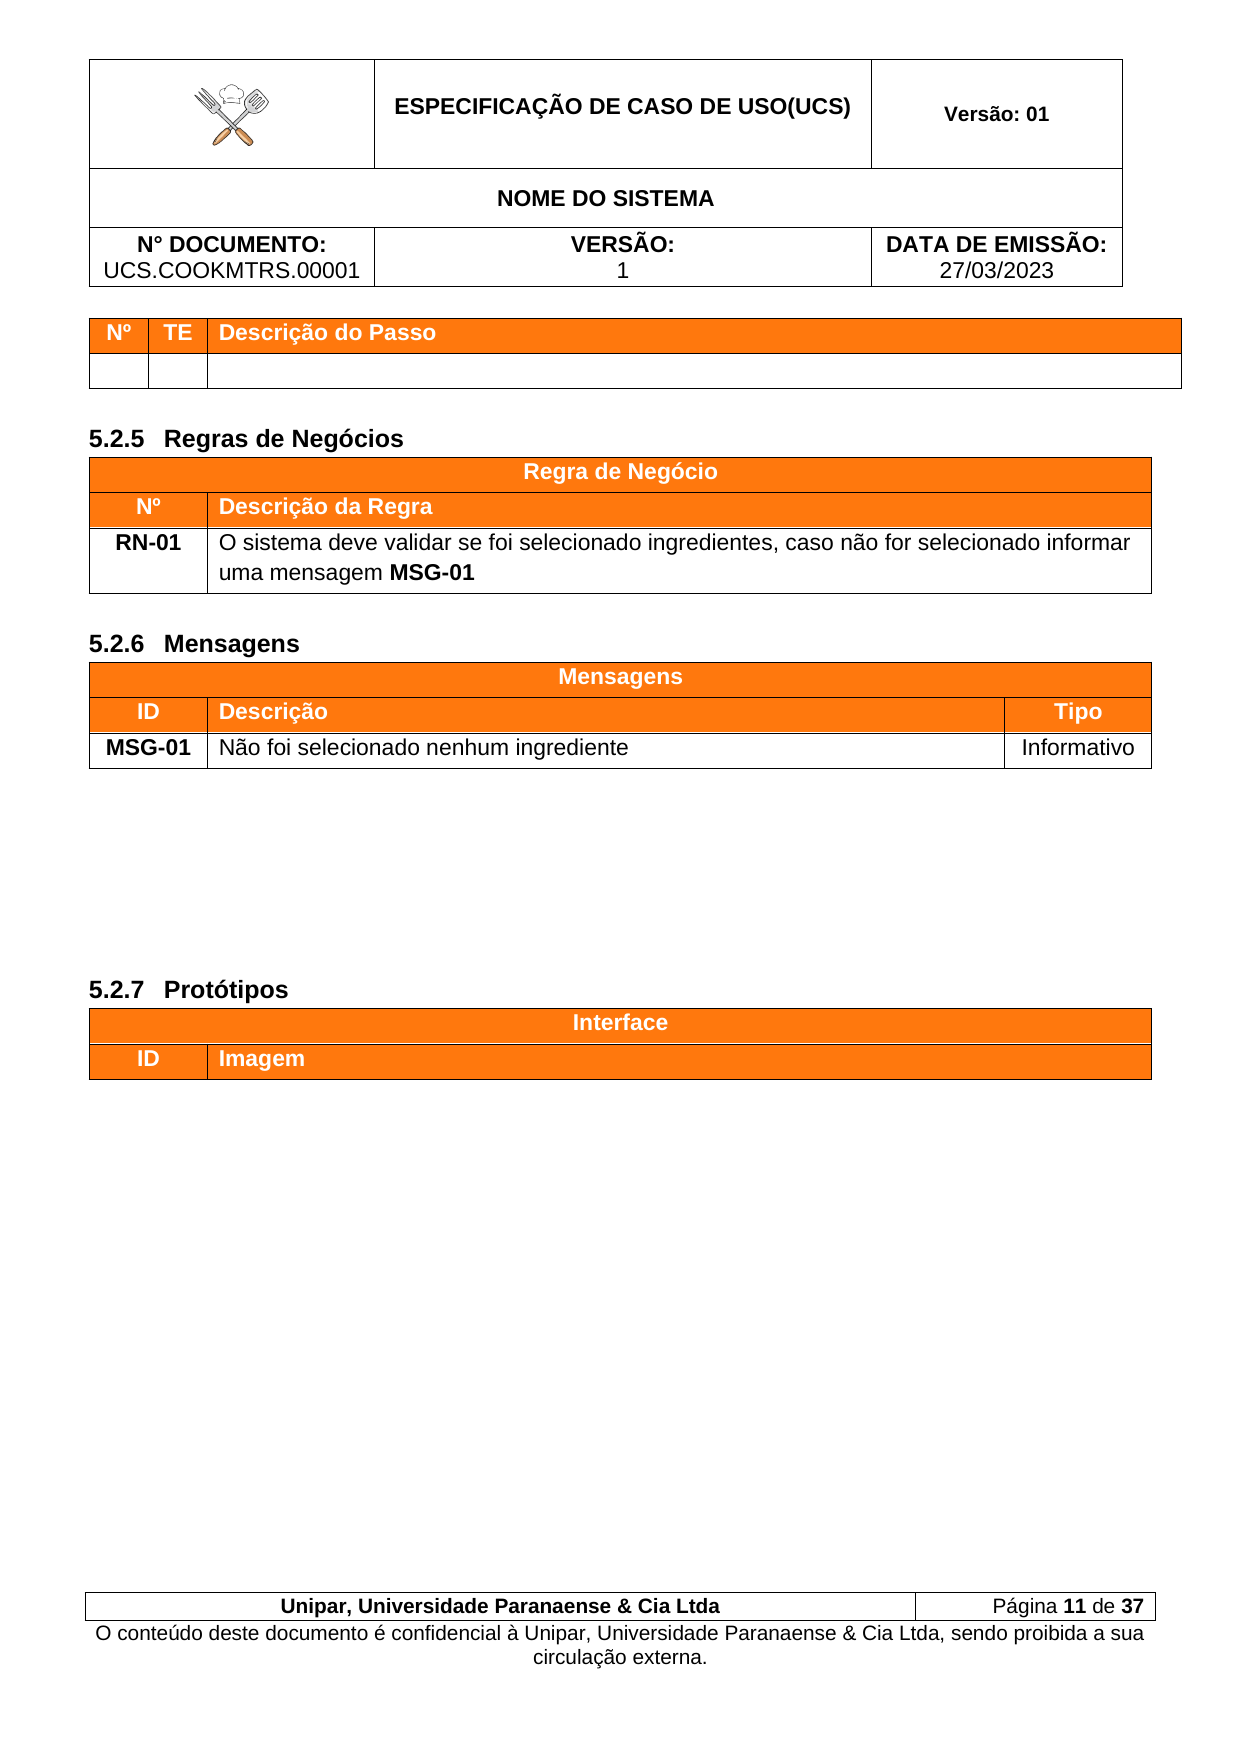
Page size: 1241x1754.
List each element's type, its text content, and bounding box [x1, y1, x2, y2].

table_cell MSG-01 [90, 734, 207, 768]
table_cell Descrição do Passo [208, 319, 1181, 353]
table_cell Imagem [208, 1045, 1151, 1079]
table_cell Descrição [208, 698, 1004, 732]
table_cell Descrição da Regra [208, 493, 1151, 527]
table_cell ID [90, 1045, 207, 1079]
subtitle Protótipos [89, 975, 1152, 1004]
table_header Interface [90, 1009, 1151, 1043]
table_cell Informativo [1005, 734, 1151, 768]
table_header Regra de Negócio [90, 458, 1151, 492]
table_header Mensagens [90, 663, 1151, 697]
table_cell Nº [90, 319, 148, 353]
table_cell [149, 354, 207, 388]
picture [177, 60, 286, 168]
table_cell ID [90, 698, 207, 732]
table_cell RN-01 [90, 529, 207, 593]
table_cell TE [149, 319, 207, 353]
table_cell O sistema deve validar se foi selecionado ingredientes, caso não for selecionado informar uma mensagem MSG-01 [208, 529, 1151, 593]
table_cell Não foi selecionado nenhum ingrediente [208, 734, 1004, 768]
subtitle Regras de Negócios [89, 424, 1152, 452]
table_cell [90, 354, 148, 388]
subtitle Mensagens [89, 628, 1152, 657]
table_cell Tipo [1005, 698, 1151, 732]
table_cell Nº [90, 493, 207, 527]
table_cell [208, 354, 1181, 388]
